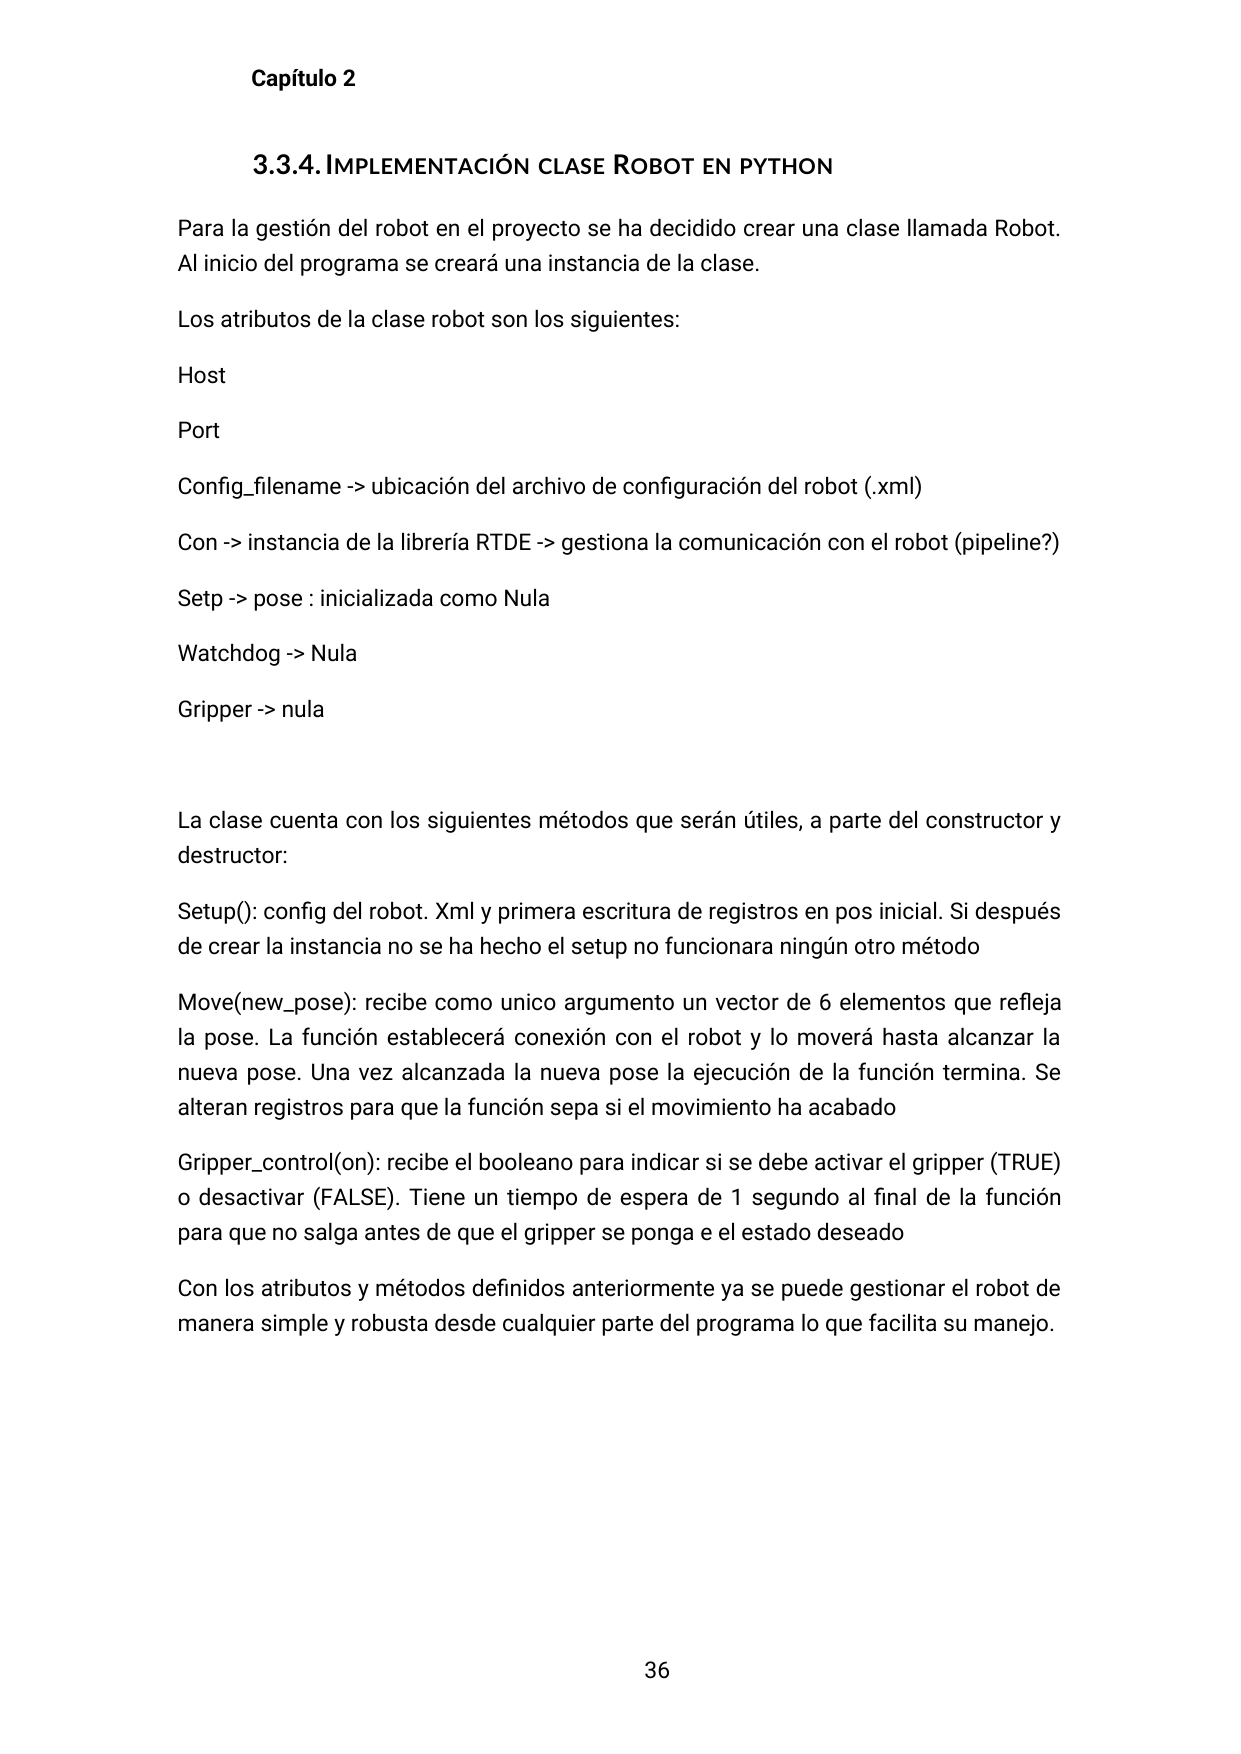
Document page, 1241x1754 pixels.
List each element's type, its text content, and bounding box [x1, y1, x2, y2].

text Move(new_pose): recibe como unico argumento un vector de 6 elementos que refleja la pose. La función establecerá conexión con el robot y lo moverá hasta alcanzar la nueva pose. Una vez alcanzada la nueva pose la ejecución de la función termina. Se alteran registros para que la función sepa si el movimiento ha acabado [177, 989, 1063, 1121]
text Setup(): config del robot. Xml y primera escritura de registros en pos inicial. Si después de crear la instancia no se ha hecho el setup no funcionara ningún otro método [177, 898, 1063, 960]
text Gripper_control(on): recibe el booleano para indicar si se debe activar el gripper (TRUE) o desactivar (FALSE). Tiene un tiempo de espera de 1 segundo al final de la función para que no salga antes de que el gripper se ponga e el estado deseado [177, 1149, 1063, 1246]
text Los atributos de la clase robot son los siguientes: [177, 306, 1063, 333]
text Host [177, 362, 1063, 389]
text Con -> instancia de la librería RTDE -> gestiona la comunicación con el robot (pipeline?) [177, 529, 1063, 556]
text Port [177, 418, 1063, 444]
subtitle Implementación clase Robot en python [252, 148, 1063, 180]
text Gripper -> nula [177, 696, 1063, 723]
text Config_filename -> ubicación del archivo de configuración del robot (.xml) [177, 473, 1063, 500]
text La clase cuenta con los siguientes métodos que serán útiles, a parte del constructor y destructor: [177, 808, 1063, 869]
text Con los atributos y métodos definidos anteriormente ya se puede gestionar el robot de manera simple y robusta desde cualquier parte del programa lo que facilita su manejo. [177, 1275, 1063, 1337]
text Para la gestión del robot en el proyecto se ha decidido crear una clase llamada Robot. Al inicio del programa se creará una instancia de la clase. [177, 216, 1063, 277]
text Setp -> pose : inicializada como Nula [177, 585, 1063, 612]
text Watchdog -> Nula [177, 641, 1063, 667]
